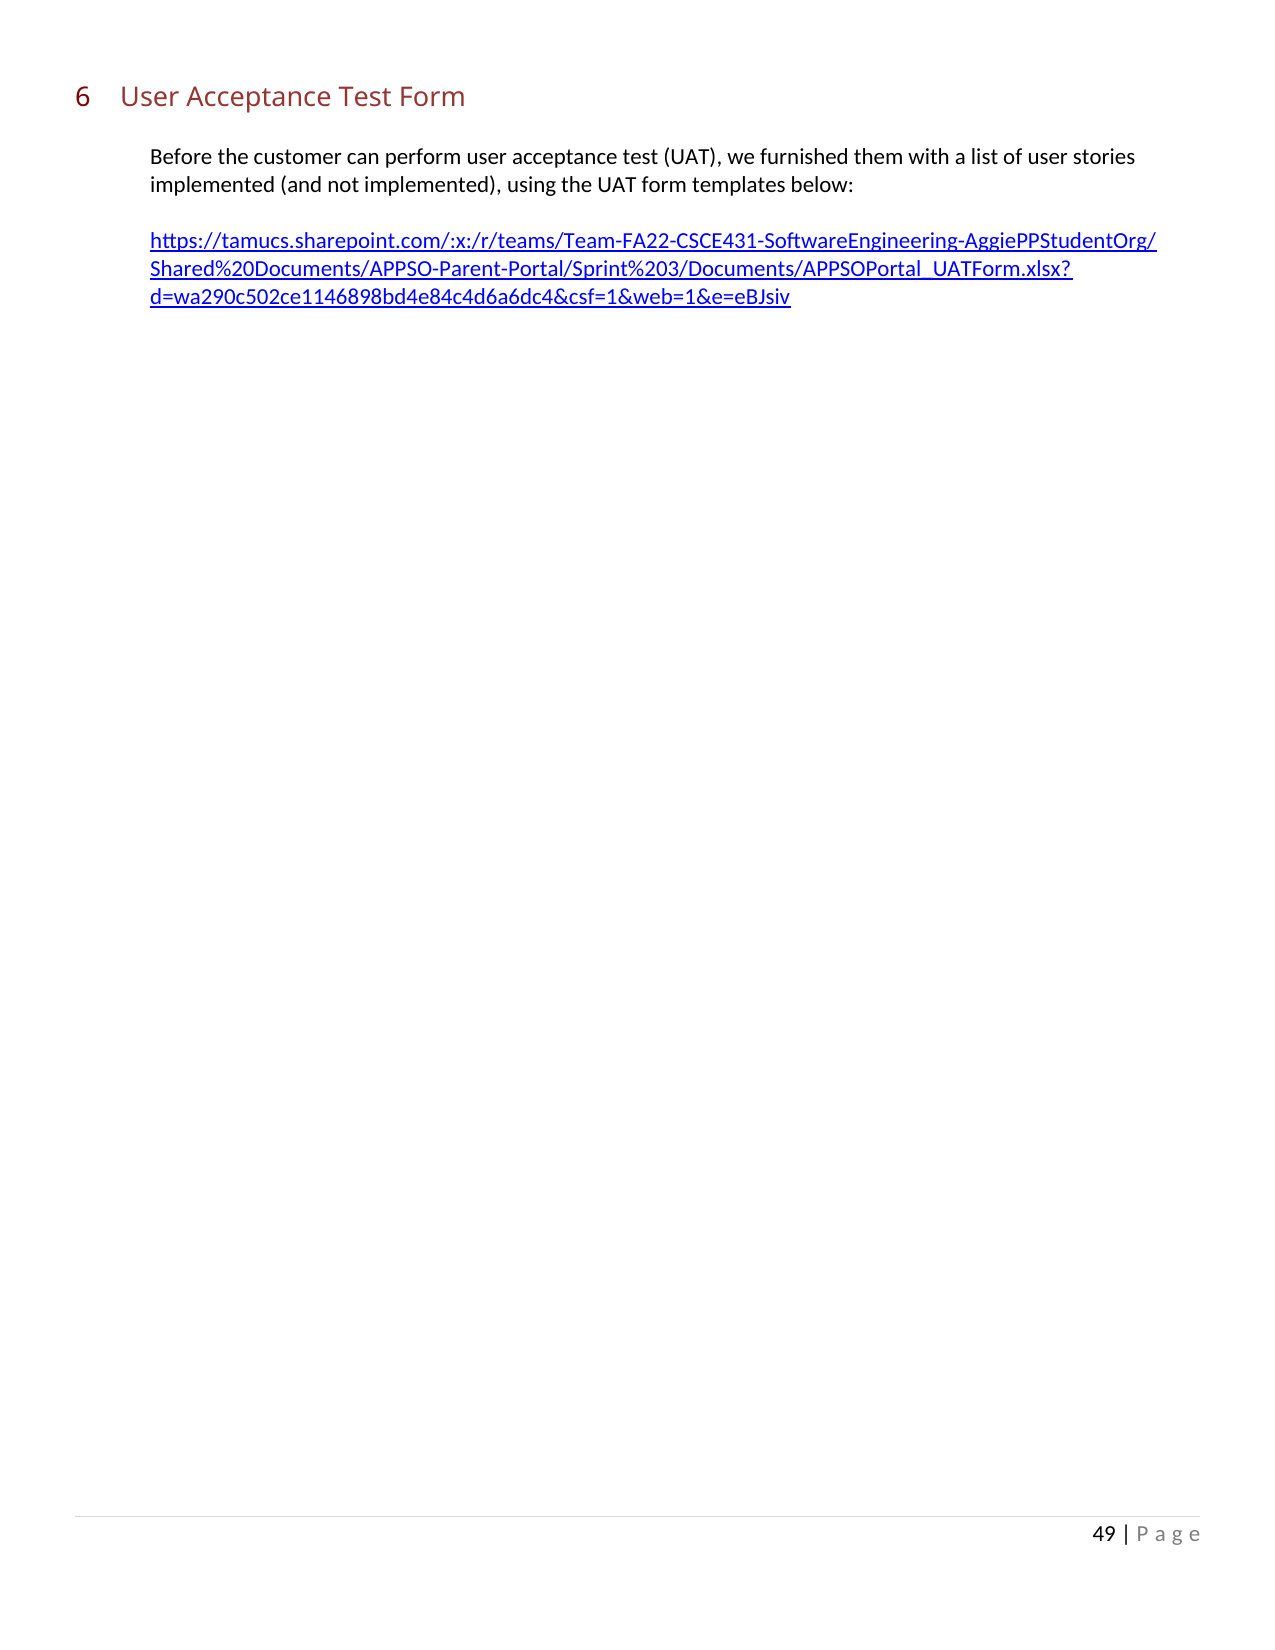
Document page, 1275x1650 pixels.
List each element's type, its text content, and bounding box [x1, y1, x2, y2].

list https://tamucs.sharepoint.com/:x:/r/teams/Team-FA22-CSCE431-SoftwareEngineering-AggiePPStudentOrg/Shared%20Documents/APPSO-Parent-Portal/Sprint%203/Documents/APPSOPortal_UATForm.xlsx?d=wa290c502ce1146898bd4e84c4d6a6dc4&csf=1&web=1&e=eBJsiv [150, 226, 1200, 310]
subtitle User Acceptance Test Form [75, 77, 1200, 114]
text Before the customer can perform user acceptance test (UAT), we furnished them with a list of user stories implemented (and not implemented), using the UAT form templates below: [150, 142, 1200, 198]
